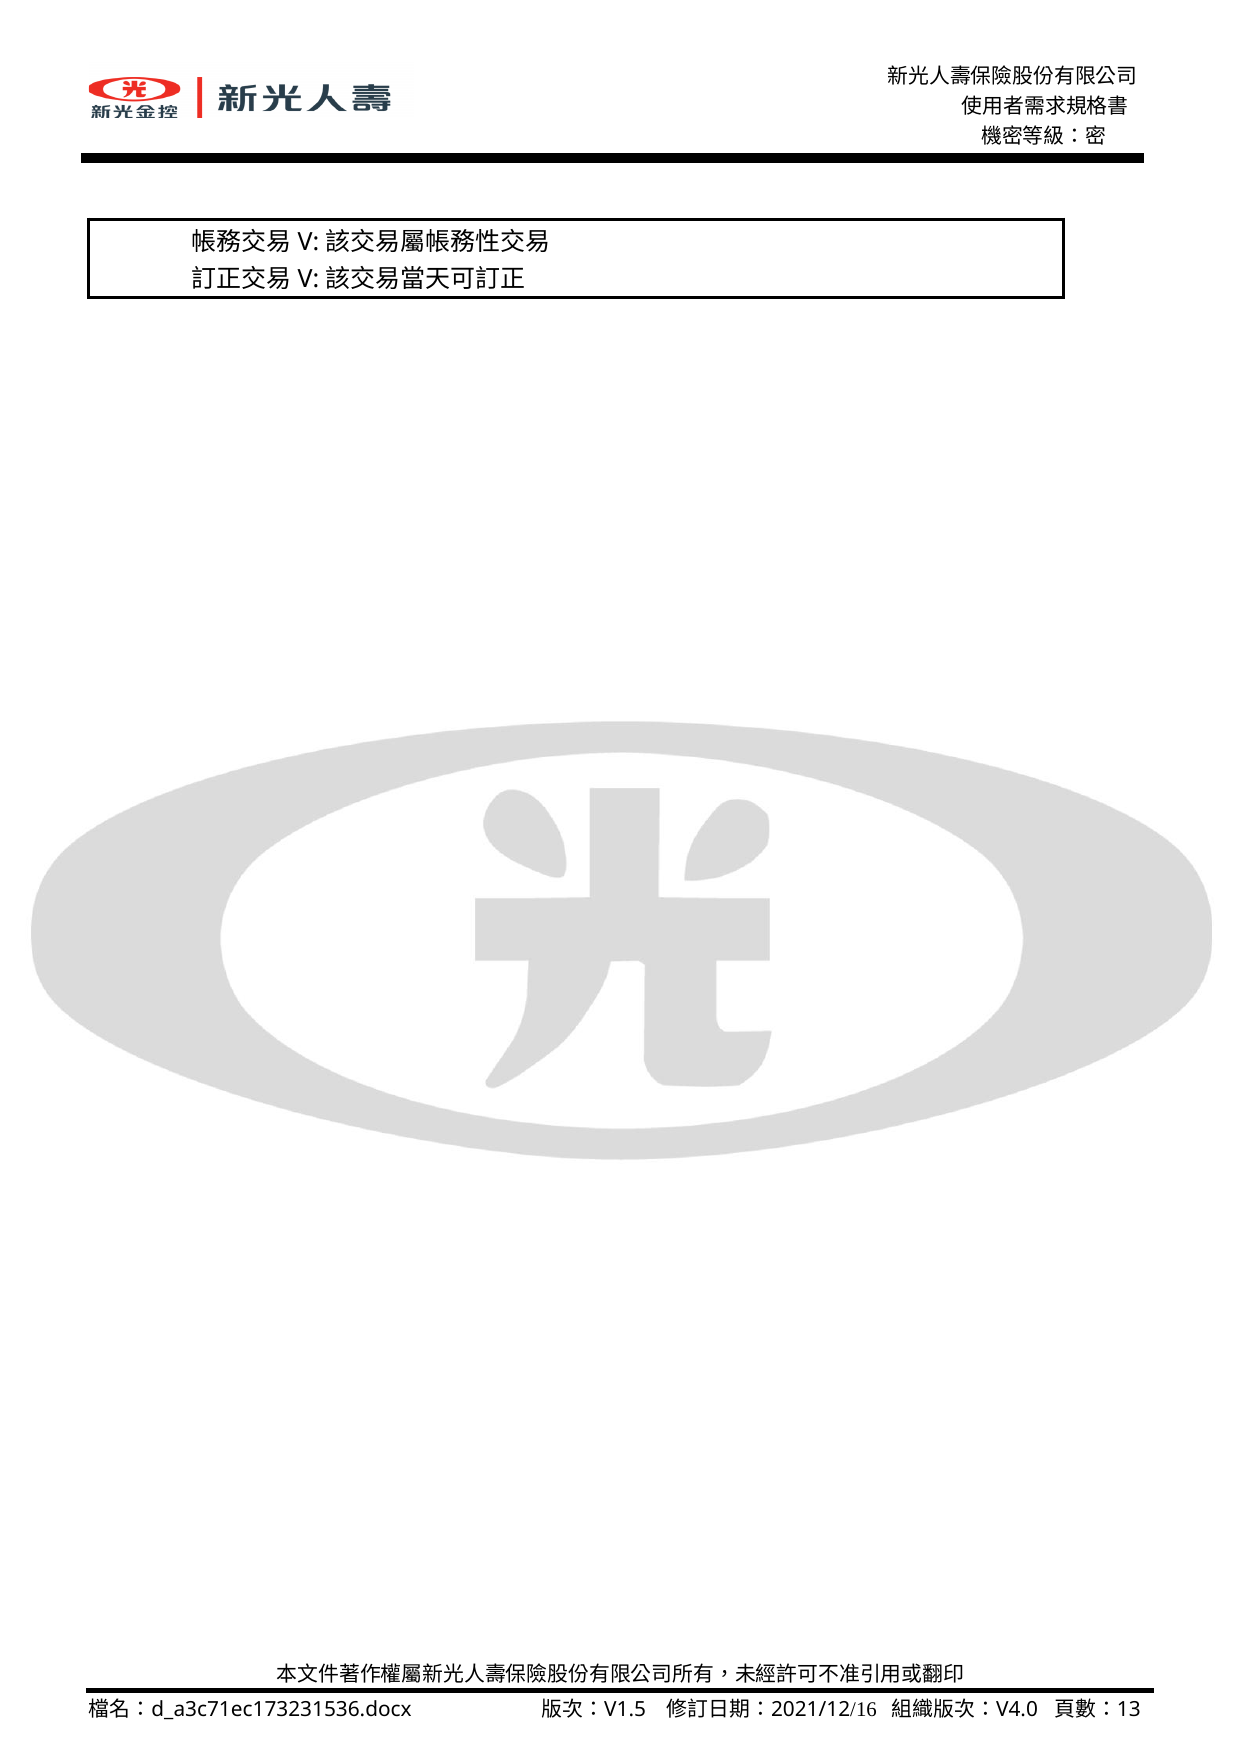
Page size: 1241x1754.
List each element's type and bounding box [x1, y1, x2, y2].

picture [88, 61, 414, 118]
picture [25, 713, 1215, 1166]
table_cell [90, 221, 1062, 296]
